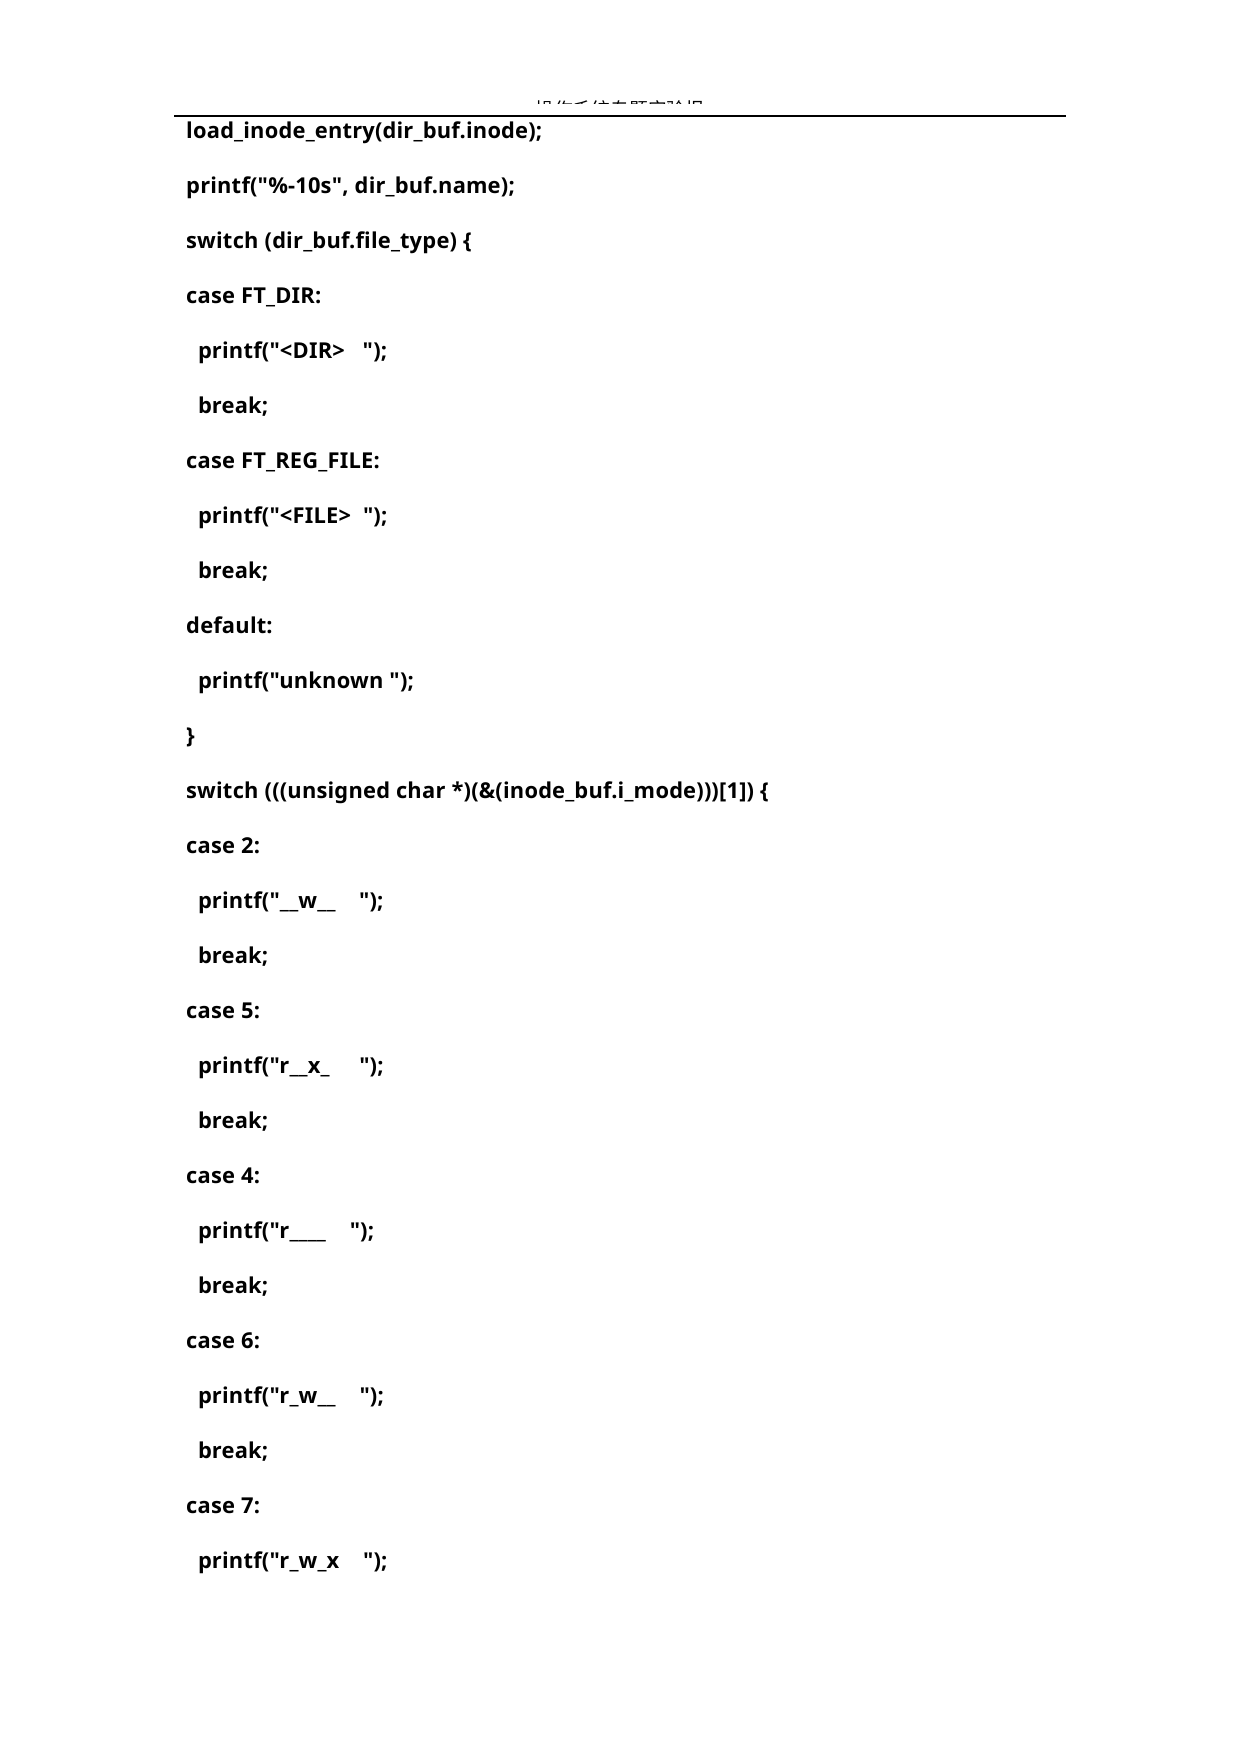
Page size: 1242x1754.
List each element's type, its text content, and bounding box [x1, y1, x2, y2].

text printf("r____ "); [162, 1214, 1079, 1244]
text } [162, 719, 1079, 749]
text default: [162, 609, 1079, 639]
text switch (dir_buf.file_type) { [162, 224, 1079, 254]
text printf("r__x_ "); [162, 1049, 1079, 1079]
text break; [162, 554, 1079, 584]
text case 2: [162, 829, 1079, 859]
text printf("__w__ "); [162, 884, 1079, 914]
text case FT_REG_FILE: [162, 444, 1079, 474]
text break; [162, 939, 1079, 969]
text printf("r_w__ "); [162, 1379, 1079, 1409]
text case 6: [162, 1324, 1079, 1354]
text case 5: [162, 994, 1079, 1024]
text printf("<DIR> "); [162, 334, 1079, 364]
text printf("r_w_x "); [162, 1544, 1079, 1574]
text printf("<FILE> "); [162, 499, 1079, 529]
text break; [162, 1104, 1079, 1134]
text break; [162, 1434, 1079, 1464]
text load_inode_entry(dir_buf.inode); [162, 114, 1079, 144]
text case 4: [162, 1159, 1079, 1189]
text case FT_DIR: [162, 279, 1079, 309]
text case 7: [162, 1489, 1079, 1519]
text printf("%-10s", dir_buf.name); [162, 169, 1079, 199]
text switch (((unsigned char *)(&(inode_buf.i_mode)))[1]) { [162, 774, 1079, 804]
text break; [162, 389, 1079, 419]
text break; [162, 1269, 1079, 1299]
text printf("unknown "); [162, 664, 1079, 694]
